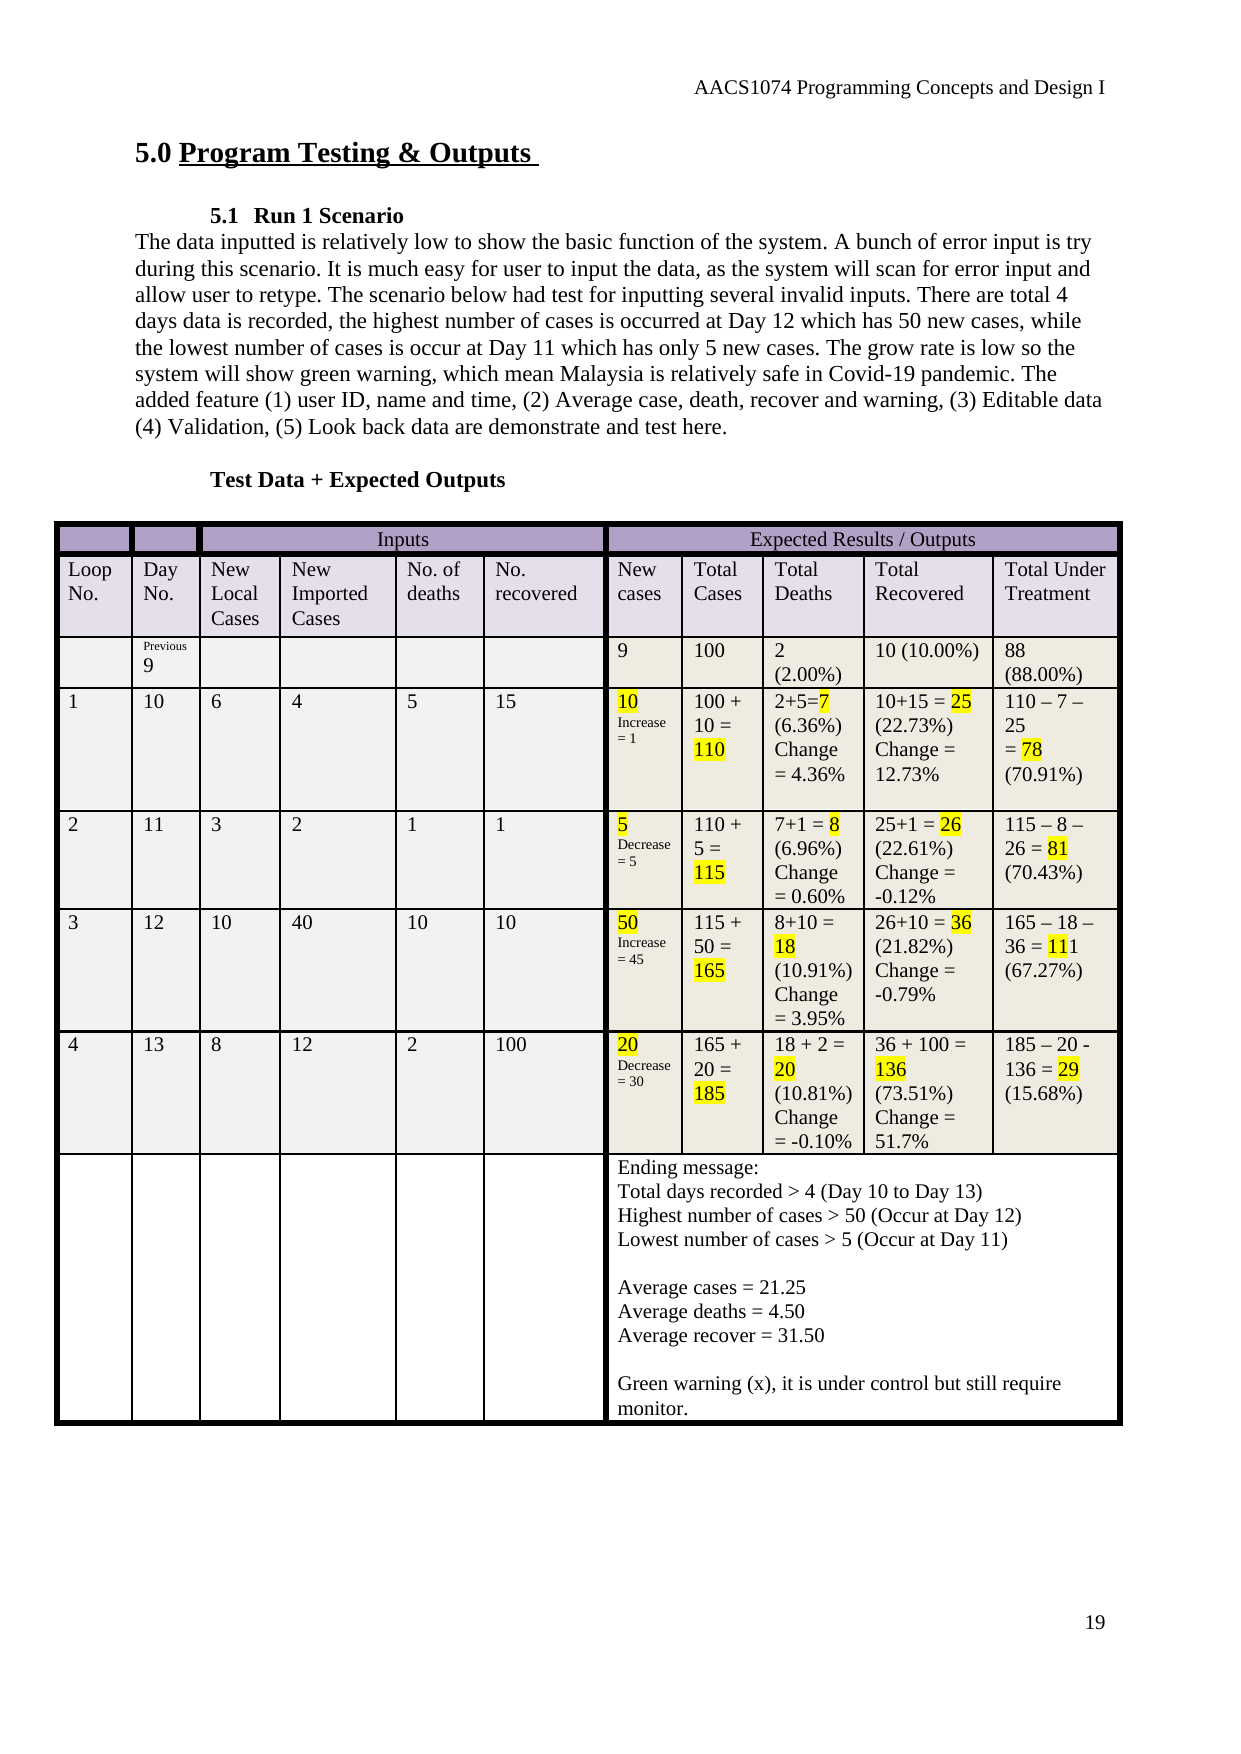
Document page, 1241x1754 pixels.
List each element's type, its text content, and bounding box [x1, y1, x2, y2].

table_cell 110 – 7 – 25 = 78 (70.91%) [994, 689, 1117, 809]
table_cell 8 [201, 1033, 279, 1153]
table_cell 4 [60, 1033, 131, 1153]
table_cell Day No. [133, 557, 199, 636]
table_cell Total Recovered [865, 557, 992, 636]
table_header Expected Results / Outputs [609, 527, 1117, 551]
table_cell Ending message: Total days recorded > 4 (Day 10 to Day 13) Highest number of cases > 50 (Occur at Day 12) Lowest number of cases > 5 (Occur at Day 11) Average cases = 21.25 Average deaths = 4.50 Average recover = 31.50 Green warning (x), it is under control but still require monitor. [609, 1155, 1117, 1419]
table_cell Total Under Treatment [994, 557, 1117, 636]
list Program Testing & Outputs [135, 135, 1105, 168]
table_cell [133, 1155, 199, 1419]
table_cell New cases [609, 557, 681, 636]
table_cell 110 + 5 = 115 [683, 812, 762, 908]
table_cell [60, 638, 131, 687]
table_cell 20 Decrease = 30 [609, 1033, 681, 1153]
table_cell 3 [60, 910, 131, 1030]
text The data inputted is relatively low to show the basic function of the system. A bunch of error input is try during this scenario. It is much easy for user to input the data, as the system will scan for error input and allow user to retype. The scenario below had test for inputting several invalid inputs. There are total 4 days data is recorded, the highest number of cases is occurred at Day 12 which has 50 new cases, while the lowest number of cases is occur at Day 11 which has only 5 new cases. The grow rate is low so the system will show green warning, which mean Malaysia is relatively safe in Covid-19 pandemic. The added feature (1) user ID, name and time, (2) Average case, death, recover and warning, (3) Editable data (4) Validation, (5) Look back data are demonstrate and test here. [135, 228, 1105, 439]
table_cell 6 [201, 689, 279, 809]
table_cell 10 Increase = 1 [609, 689, 681, 809]
table_cell 40 [281, 910, 395, 1030]
table_cell 5 Decrease = 5 [609, 812, 681, 908]
table_cell 15 [485, 689, 603, 809]
table_cell 5 [397, 689, 483, 809]
table_cell 100 [485, 1033, 603, 1153]
table_cell 165 – 18 – 36 = 111 (67.27%) [994, 910, 1117, 1030]
table_header Inputs [203, 527, 603, 551]
table_cell [60, 1155, 131, 1419]
table_cell Loop No. [60, 557, 131, 636]
table_cell [201, 638, 279, 687]
table_cell 88 (88.00%) [994, 638, 1117, 687]
table_cell 13 [133, 1033, 199, 1153]
table_cell New Local Cases [201, 557, 279, 636]
table_cell 10 (10.00%) [865, 638, 992, 687]
table_cell 10+15 = 25 (22.73%) Change = 12.73% [865, 689, 992, 809]
table_cell [201, 1155, 279, 1419]
table_cell 185 – 20 -136 = 29 (15.68%) [994, 1033, 1117, 1153]
table_cell 2 (2.00%) [764, 638, 863, 687]
table_cell No. of deaths [397, 557, 483, 636]
table_cell 4 [281, 689, 395, 809]
table_cell [397, 1155, 483, 1419]
table_cell 1 [397, 812, 483, 908]
list Run 1 Scenario [210, 202, 1105, 228]
table_cell 25+1 = 26 (22.61%) Change = -0.12% [865, 812, 992, 908]
table_cell 10 [397, 910, 483, 1030]
table_cell Previous 9 [133, 638, 199, 687]
table_cell [281, 1155, 395, 1419]
table_cell [281, 638, 395, 687]
table_header [60, 527, 129, 551]
table_cell 18 + 2 = 20 (10.81%) Change = -0.10% [764, 1033, 863, 1153]
table_cell 2 [281, 812, 395, 908]
table_cell 50 Increase = 45 [609, 910, 681, 1030]
table_cell 115 + 50 = 165 [683, 910, 762, 1030]
text Test Data + Expected Outputs [135, 466, 1105, 492]
table_cell 10 [133, 689, 199, 809]
table_cell Total Cases [683, 557, 762, 636]
table_cell Total Deaths [764, 557, 863, 636]
table_cell 11 [133, 812, 199, 908]
table_cell 10 [485, 910, 603, 1030]
table_cell 9 [609, 638, 681, 687]
table_cell 3 [201, 812, 279, 908]
table_cell 8+10 = 18 (10.91%) Change = 3.95% [764, 910, 863, 1030]
table_cell 2 [60, 812, 131, 908]
table_cell 2+5=7 (6.36%) Change = 4.36% [764, 689, 863, 809]
table_cell [397, 638, 483, 687]
table_cell 1 [485, 812, 603, 908]
table_cell [485, 1155, 603, 1419]
table_cell 100 + 10 = 110 [683, 689, 762, 809]
table_cell 1 [60, 689, 131, 809]
table_cell 115 – 8 – 26 = 81 (70.43%) [994, 812, 1117, 908]
table_cell 12 [133, 910, 199, 1030]
table_cell 7+1 = 8 (6.96%) Change = 0.60% [764, 812, 863, 908]
table_cell [485, 638, 603, 687]
table_cell 100 [683, 638, 762, 687]
table_cell 12 [281, 1033, 395, 1153]
table_cell No. recovered [485, 557, 603, 636]
table_header [135, 527, 196, 551]
table_cell 2 [397, 1033, 483, 1153]
table_cell New Imported Cases [281, 557, 395, 636]
table_cell 36 + 100 = 136 (73.51%) Change = 51.7% [865, 1033, 992, 1153]
table_cell 26+10 = 36 (21.82%) Change = -0.79% [865, 910, 992, 1030]
table_cell 10 [201, 910, 279, 1030]
table_cell 165 + 20 = 185 [683, 1033, 762, 1153]
